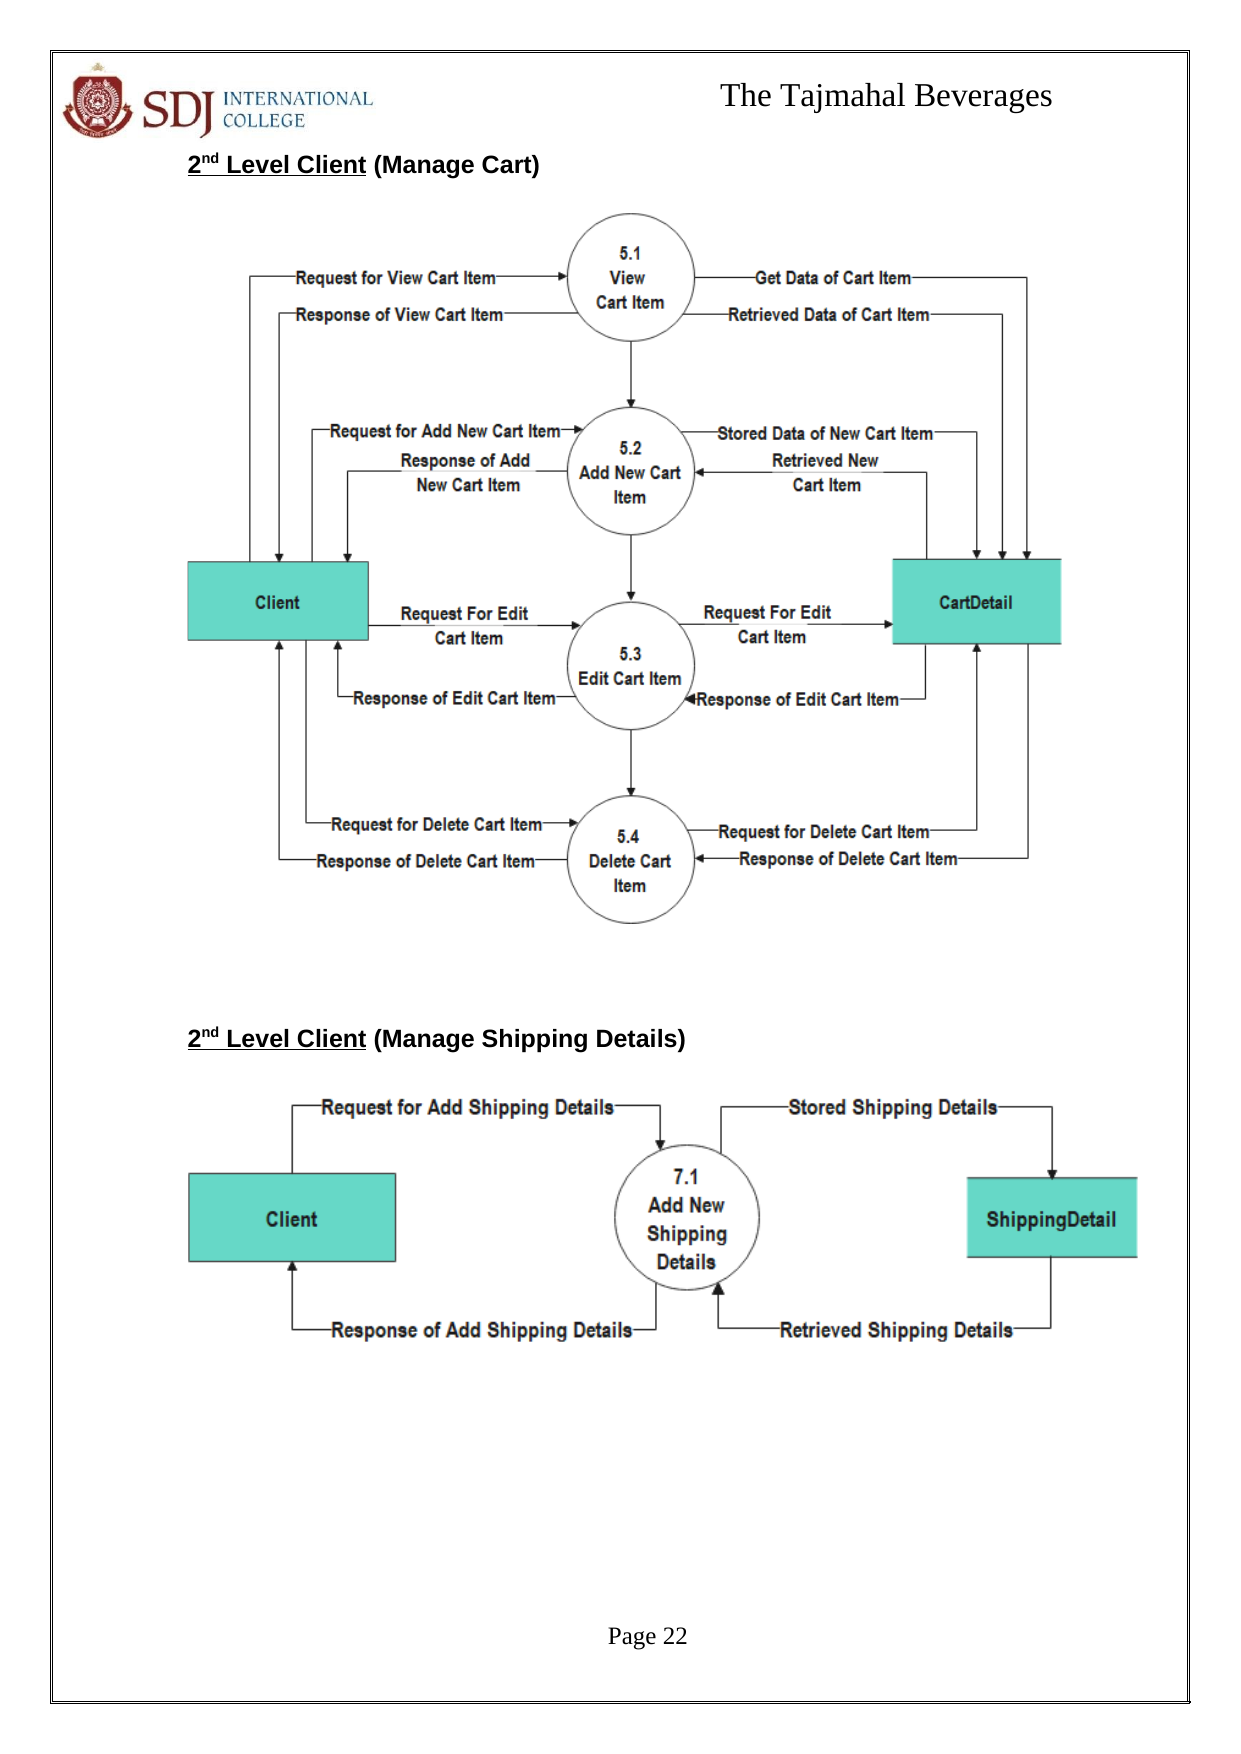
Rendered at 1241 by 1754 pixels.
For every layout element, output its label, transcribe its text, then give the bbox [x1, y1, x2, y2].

text 2nd Level Client (Manage Shipping Details) [187, 1024, 1053, 1052]
text 2nd Level Client (Manage Cart) [187, 150, 1053, 179]
picture [187, 212, 1063, 924]
picture [58, 58, 377, 143]
picture [187, 1086, 1138, 1349]
